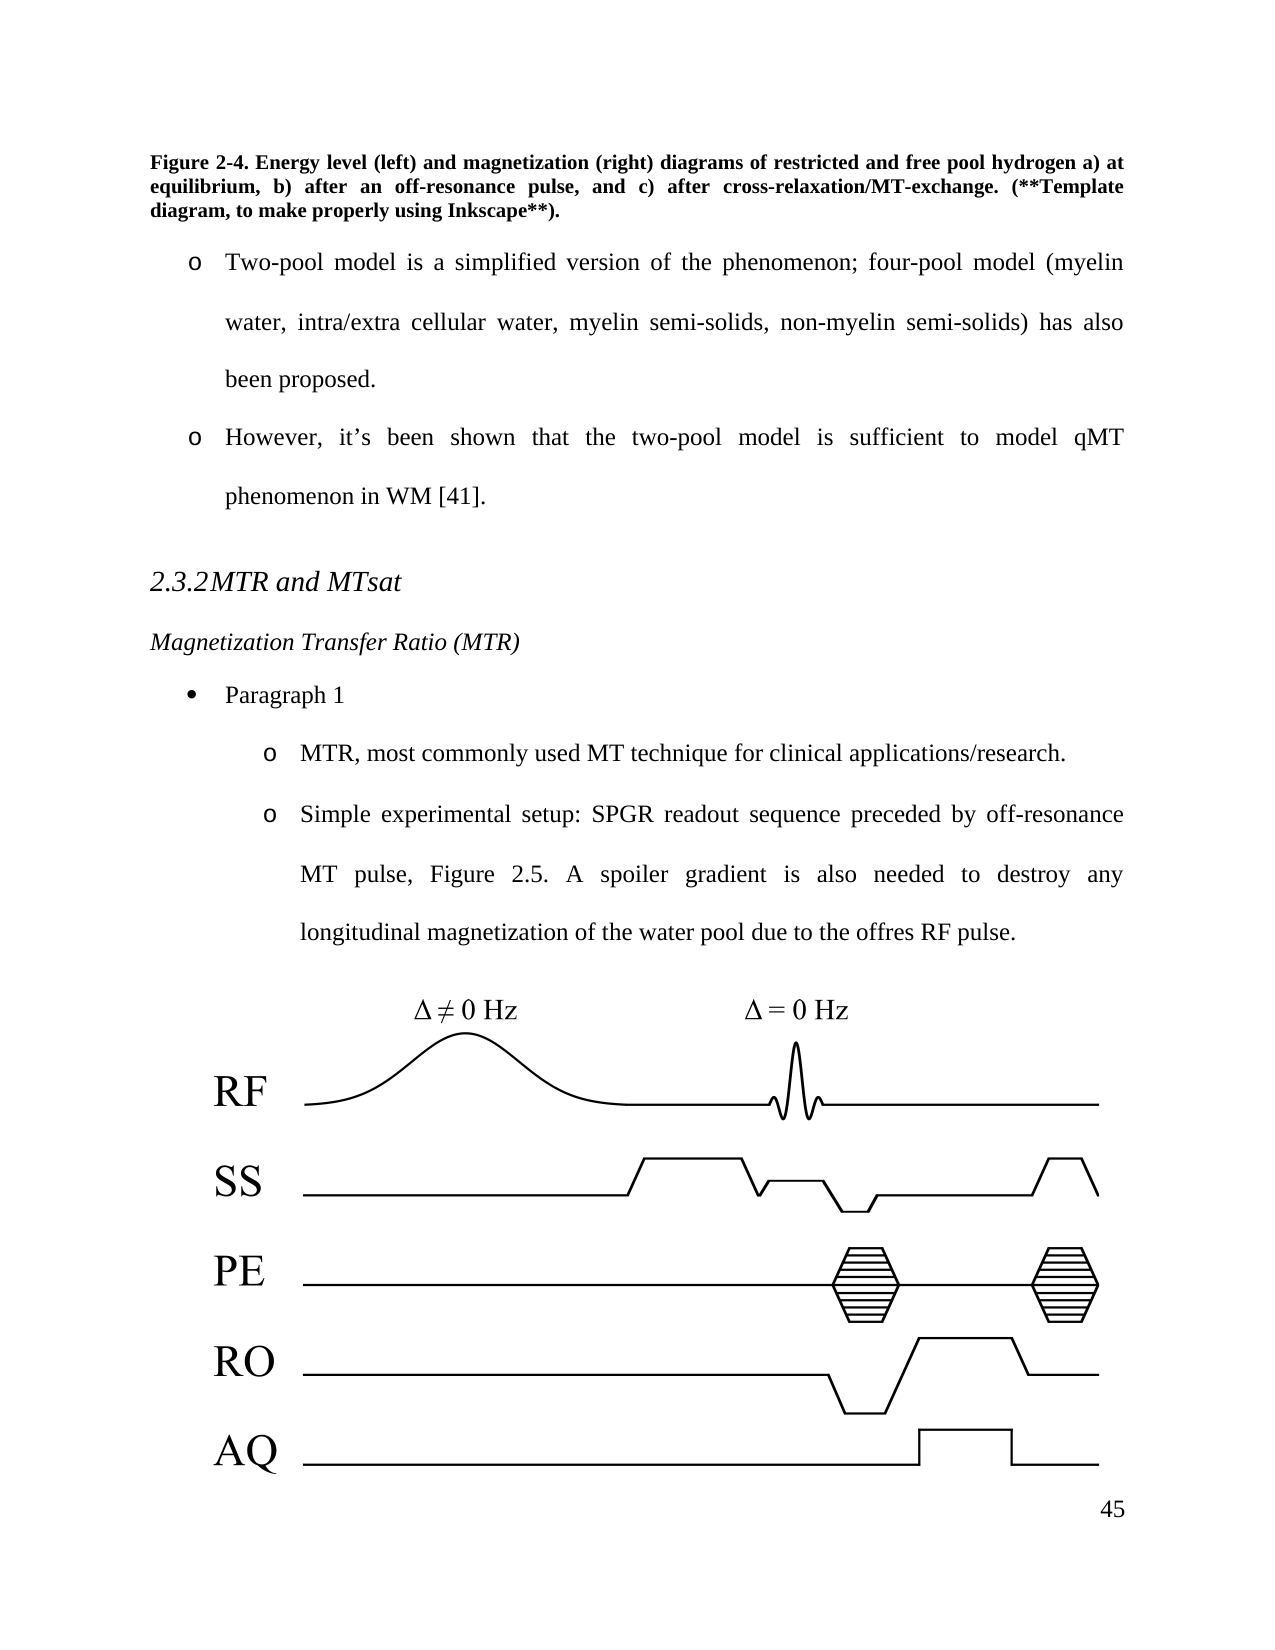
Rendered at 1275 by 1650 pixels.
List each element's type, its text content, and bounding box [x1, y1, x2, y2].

picture [213, 999, 1100, 1474]
subtitle MTR and MTsat [150, 564, 1125, 597]
text Magnetization Transfer Ratio (MTR) [150, 627, 1125, 655]
list MTR, most commonly used MT technique for clinical applications/research. [262, 738, 1125, 769]
list Two-pool model is a simplified version of the phenomenon; four-pool model (myelin water, intra/extra cellular water, myelin semi-solids, non-myelin semi-solids) has also been proposed. [187, 247, 1125, 393]
text Figure 2-4. Energy level (left) and magnetization (right) diagrams of restricted and free pool hydrogen a) at equilibrium, b) after an off-resonance pulse, and c) after cross-relaxation/MT-exchange. (**Template diagram, to make properly using Inkscape**). [150, 150, 1125, 222]
list Simple experimental setup: SPGR readout sequence preceded by off-resonance MT pulse, Figure 2.5. A spoiler gradient is also needed to destroy any longitudinal magnetization of the water pool due to the offres RF pulse. [262, 799, 1125, 945]
list Paragraph 1 [187, 680, 1125, 709]
list However, it’s been shown that the two-pool model is sufficient to model qMT phenomenon in WM [41]. [187, 422, 1125, 510]
